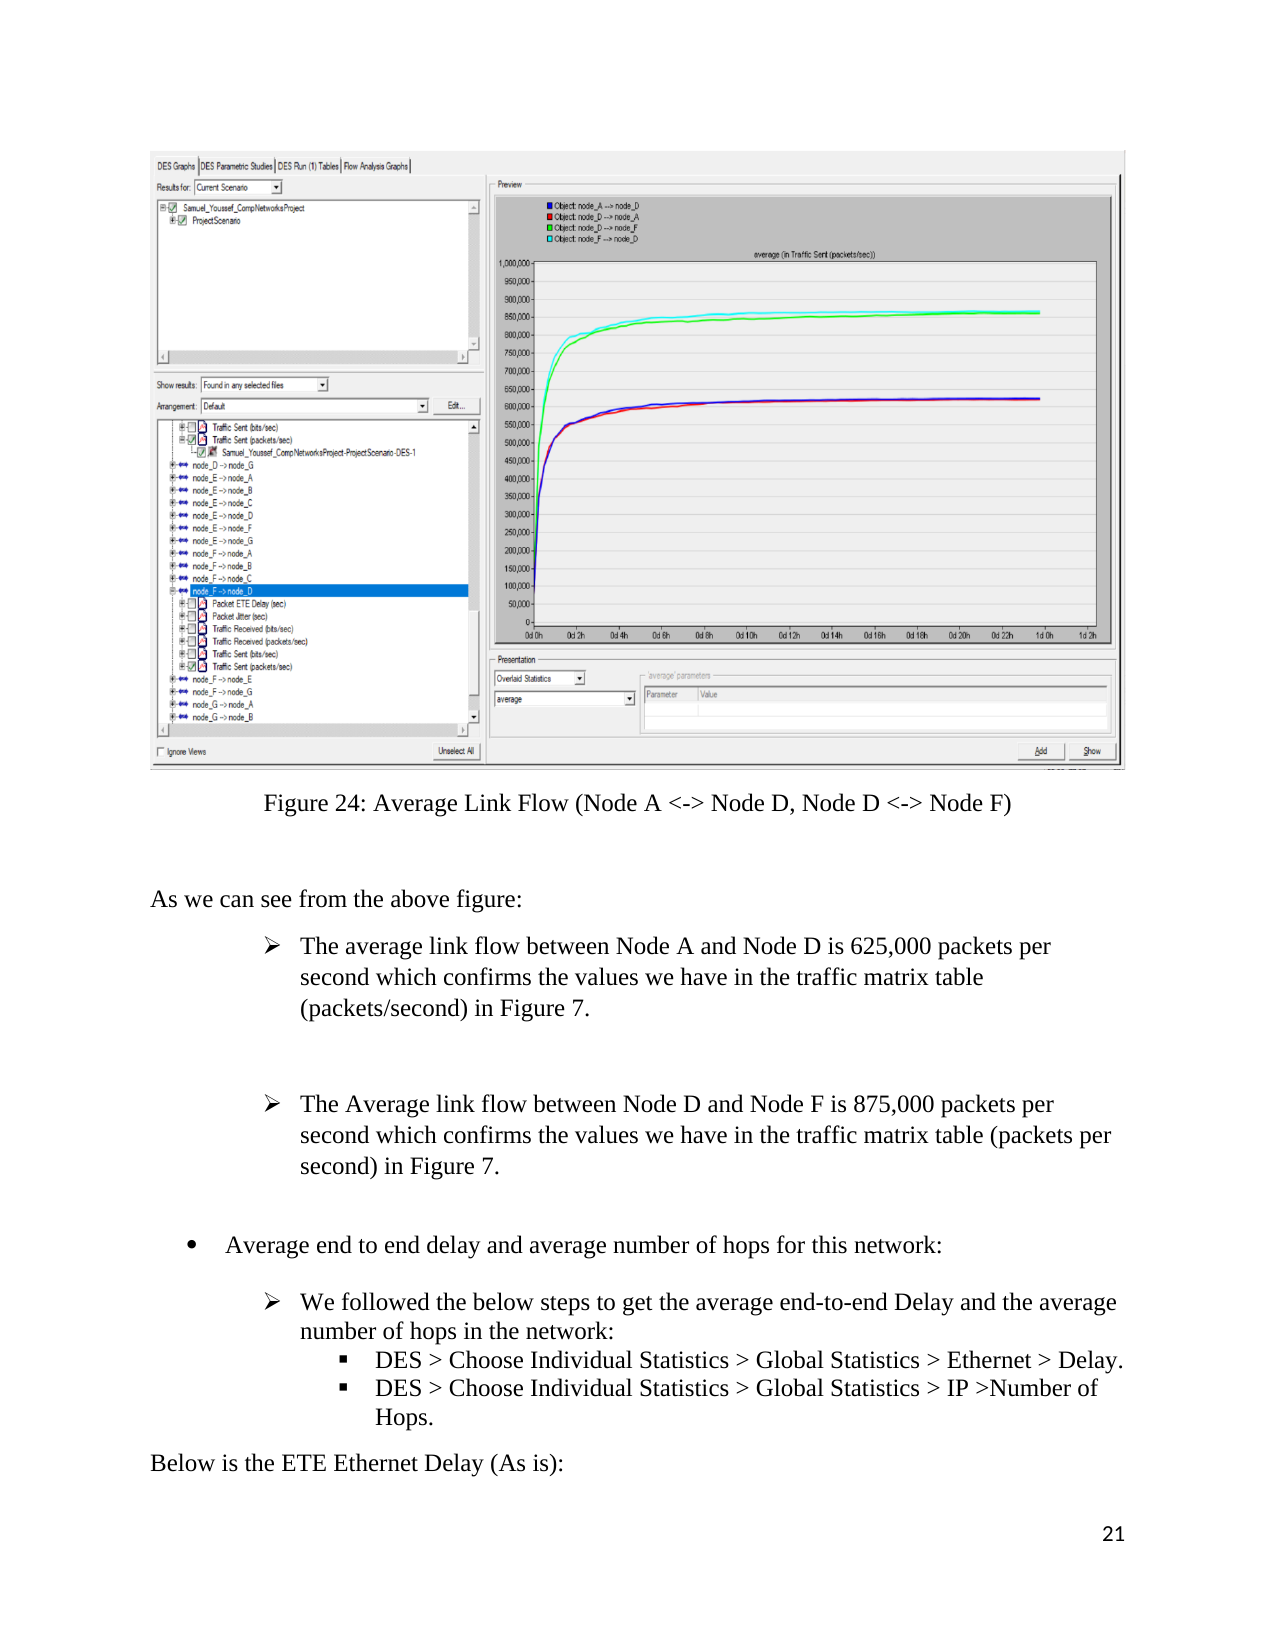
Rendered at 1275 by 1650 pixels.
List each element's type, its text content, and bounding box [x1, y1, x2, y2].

text Figure 24: Average Link Flow (Node A <-> Node D, Node D <-> Node F) [150, 788, 1125, 817]
picture [150, 150, 1125, 770]
list The Average link flow between Node D and Node F is 875,000 packets per second which confirms the values we have in the traffic matrix table (packets per second) in Figure 7. [262, 1089, 1125, 1180]
list DES > Choose Individual Statistics > Global Statistics > Ethernet > Delay. [337, 1345, 1125, 1373]
text Below is the ETE Ethernet Delay (As is): [150, 1448, 1125, 1476]
list DES > Choose Individual Statistics > Global Statistics > IP >Number of Hops. [337, 1373, 1125, 1431]
list The average link flow between Node A and Node D is 625,000 packets per second which confirms the values we have in the traffic matrix table (packets/second) in Figure 7. [262, 931, 1125, 1022]
list We followed the below steps to get the average end-to-end Delay and the average number of hops in the network: [262, 1287, 1125, 1345]
text As we can see from the above figure: [150, 884, 1125, 912]
list Average end to end delay and average number of hops for this network: [187, 1230, 1125, 1258]
